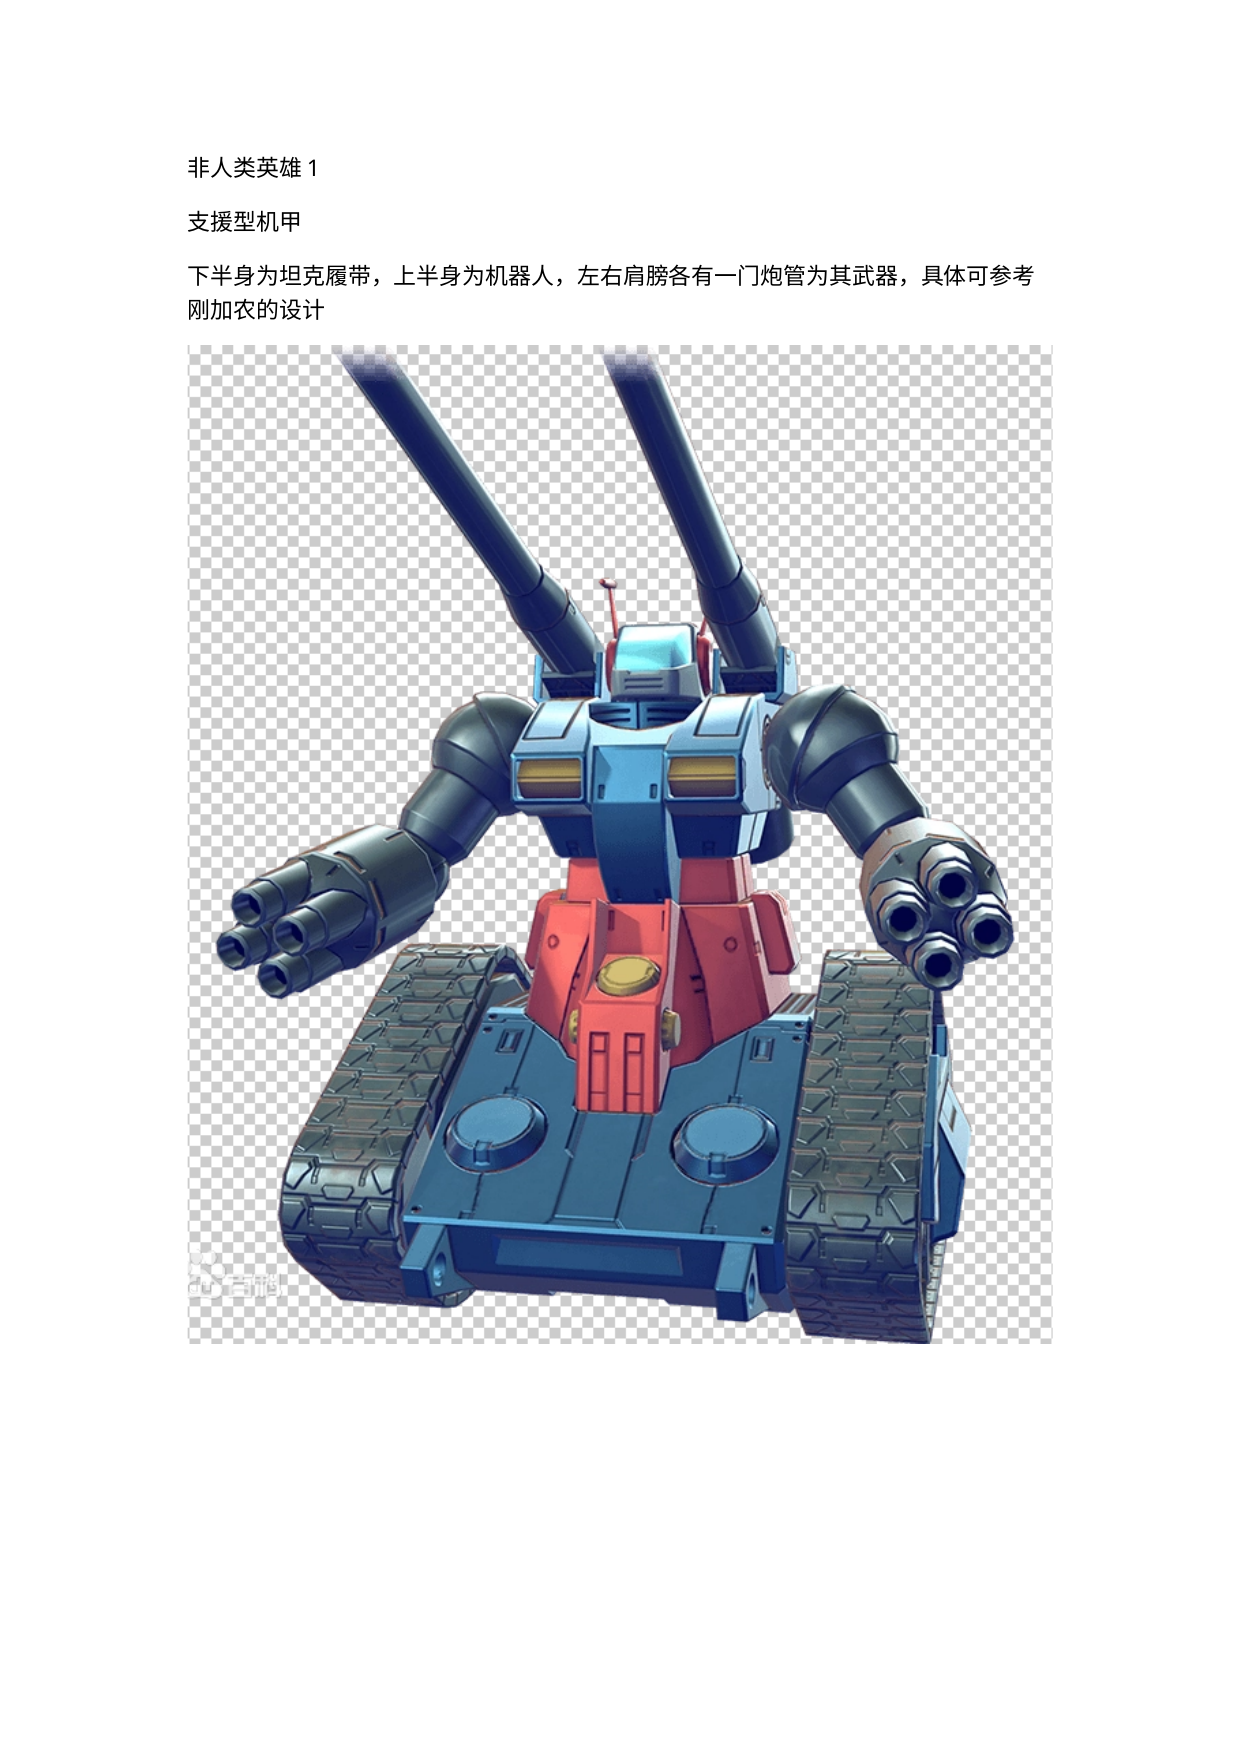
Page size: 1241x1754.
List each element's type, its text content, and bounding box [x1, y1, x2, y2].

text 非人类英雄1 [187, 150, 1053, 183]
text 下半身为坦克履带，上半身为机器人，左右肩膀各有一门炮管为其武器，具体可参考刚加农的设计 [187, 258, 1053, 325]
picture [187, 345, 1053, 1344]
text 支援型机甲 [187, 204, 1053, 237]
